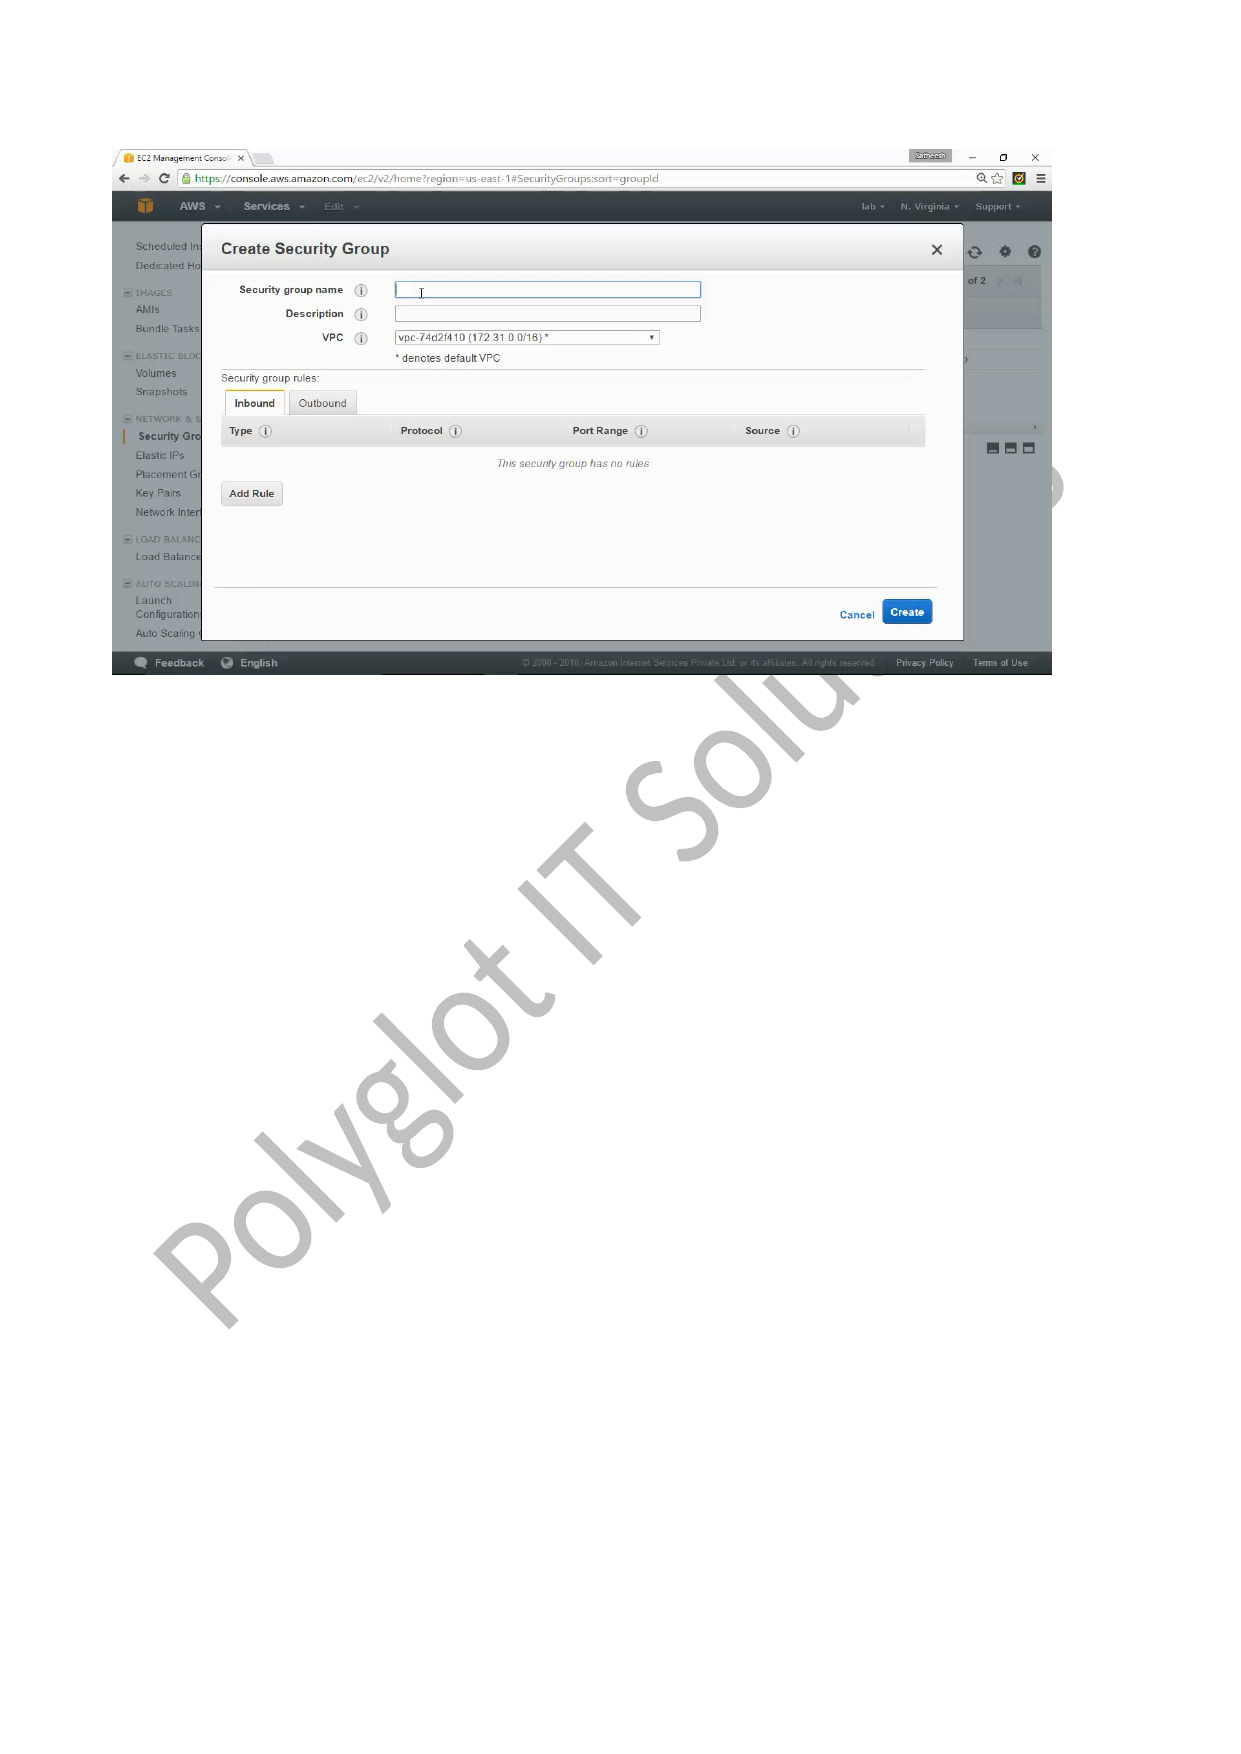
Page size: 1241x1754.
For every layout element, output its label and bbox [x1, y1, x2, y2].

picture [112, 149, 1052, 675]
